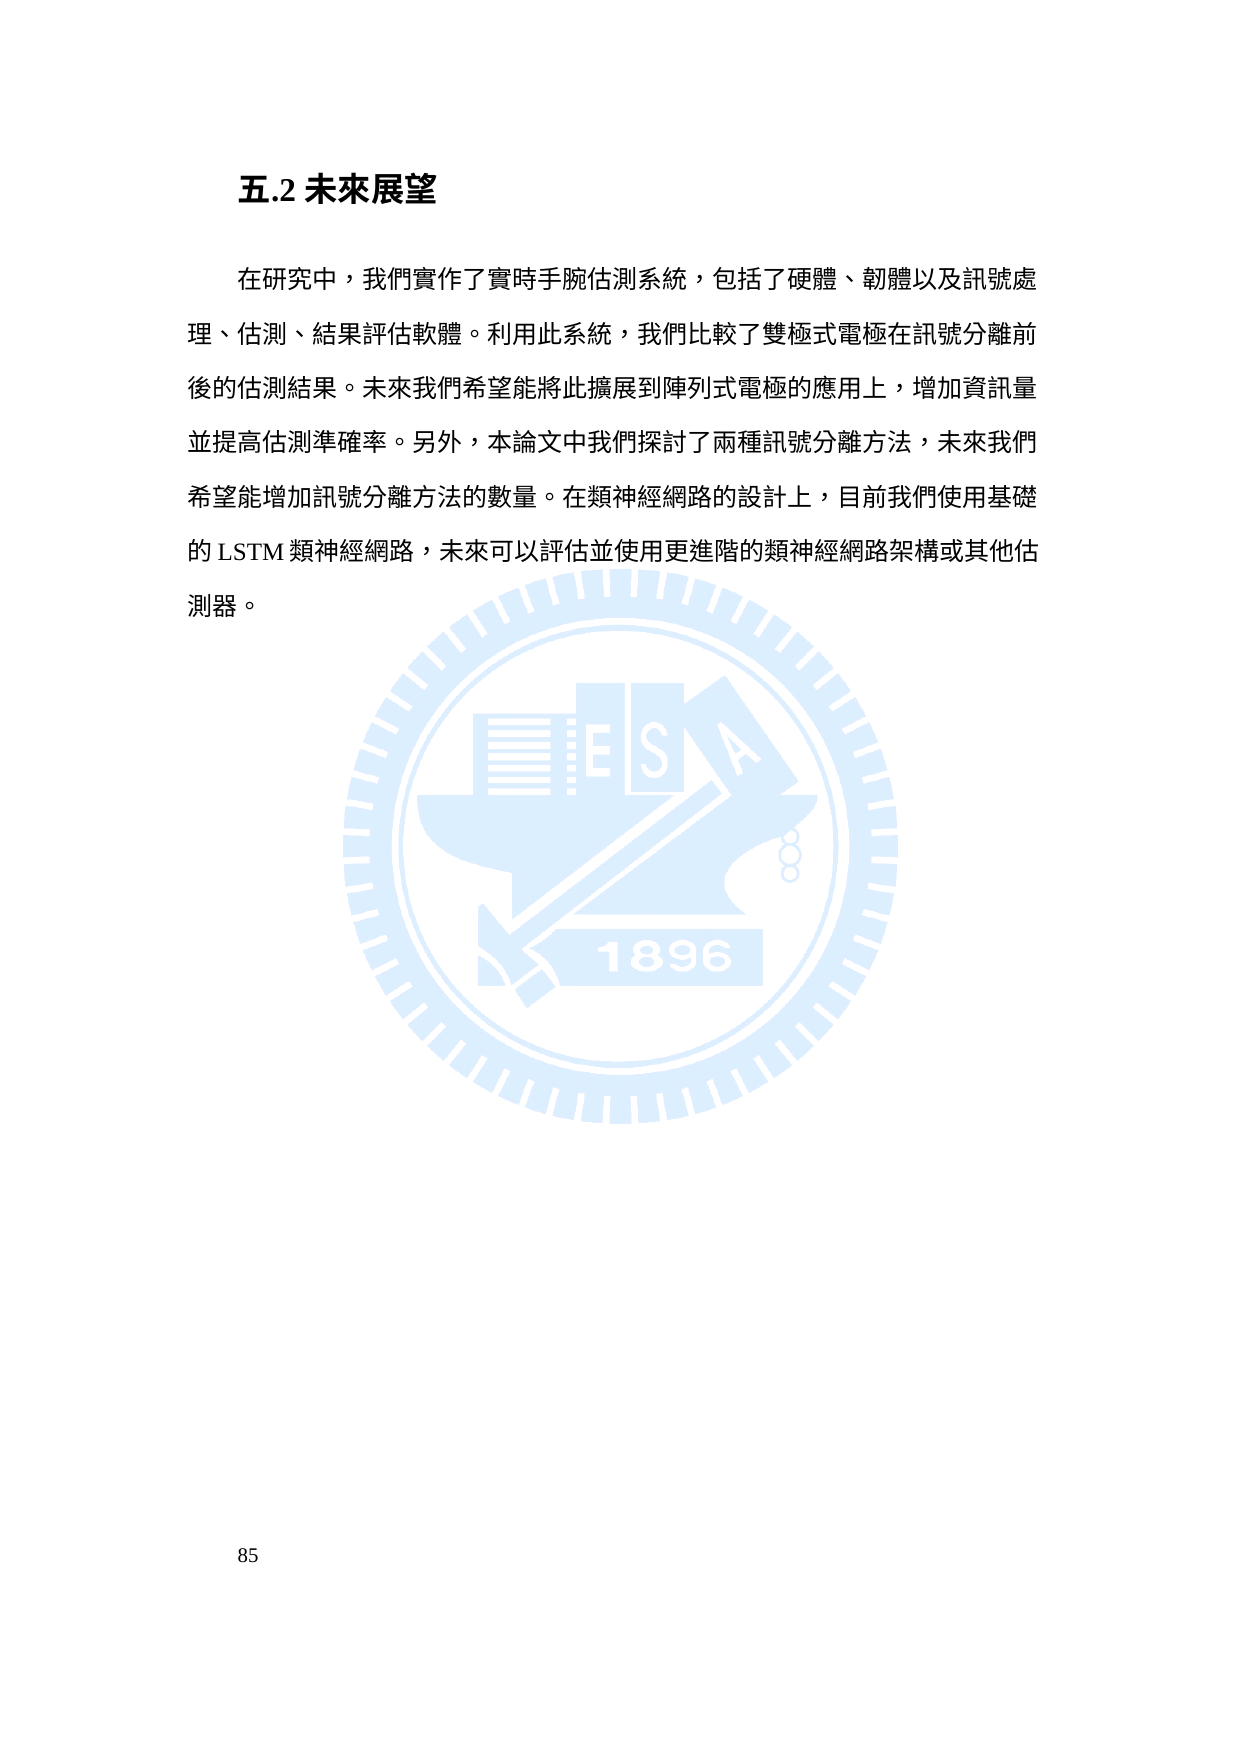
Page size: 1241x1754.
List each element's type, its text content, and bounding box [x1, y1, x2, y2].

text 在研究中，我們實作了實時手腕估測系統，包括了硬體、韌體以及訊號處理、估測、結果評估軟體。利用此系統，我們比較了雙極式電極在訊號分離前後的估測結果。未來我們希望能將此擴展到陣列式電極的應用上，增加資訊量並提高估測準確率。另外，本論文中我們探討了兩種訊號分離方法，未來我們希望能增加訊號分離方法的數量。在類神經網路的設計上，目前我們使用基礎的LSTM類神經網路，未來可以評估並使用更進階的類神經網路架構或其他估測器。 [187, 260, 1053, 622]
subtitle 未來展望 [187, 163, 1053, 211]
